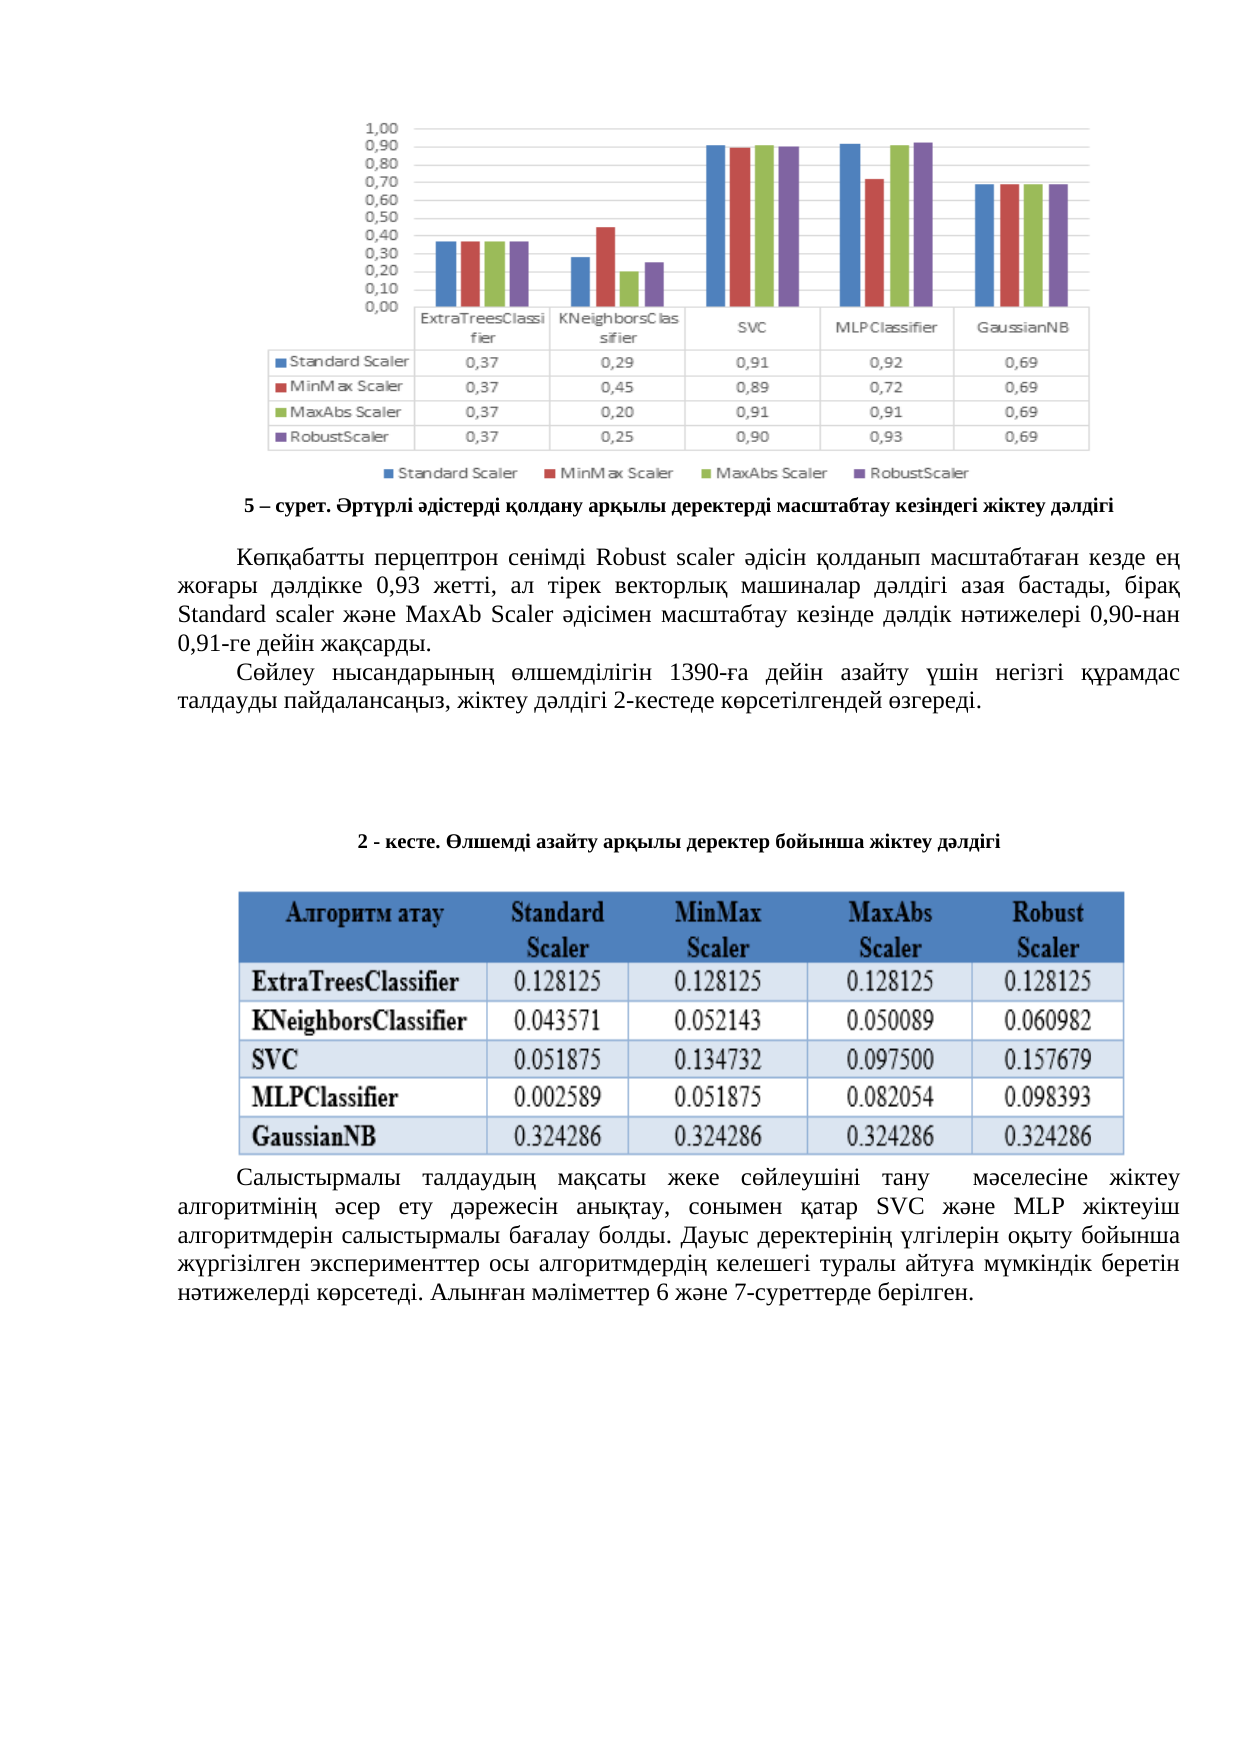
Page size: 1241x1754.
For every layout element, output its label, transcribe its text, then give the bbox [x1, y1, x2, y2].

text Салыстырмалы талдаудың мақсаты жеке сөйлеушіні тану мәселесіне жіктеу алгоритмінің әсер ету дәрежесін анықтау, сонымен қатар SVC және MLP жіктеуіш алгоритмдерін салыстырмалы бағалау болды. Дауыс деректерінің үлгілерін оқыту бойынша жүргізілген эксперименттер осы алгоритмдердің келешегі туралы айтуға мүмкіндік беретін нәтижелерді көрсетеді. Алынған мәліметтер 6 және 7-суреттерде берілген. [177, 1162, 1181, 1306]
text Сөйлеу нысандарының өлшемділігін 1390-ға дейін азайту үшін негізгі құрамдас талдауды пайдалансаңыз, жіктеу дәлдігі 2-кестеде көрсетілгендей өзгереді. [177, 657, 1181, 714]
picture [249, 118, 1109, 494]
picture [233, 881, 1125, 1163]
text Көпқабатты перцептрон сенімді Robust scaler әдісін қолданып масштабтаған кезде ең жоғары дәлдікке 0,93 жетті, ал тірек векторлық машиналар дәлдігі азая бастады, бірақ Standard scaler және MaxAb Scaler әдісімен масштабтау кезінде дәлдік нәтижелері 0,90-нан 0,91-ге дейін жақсарды. [177, 542, 1181, 657]
text 2 - кесте. Өлшемді азайту арқылы деректер бойынша жіктеу дәлдігі [177, 829, 1181, 853]
text 5 – сурет. Әртүрлі әдістерді қолдану арқылы деректерді масштабтау кезіндегі жіктеу дәлдігі [177, 493, 1181, 517]
